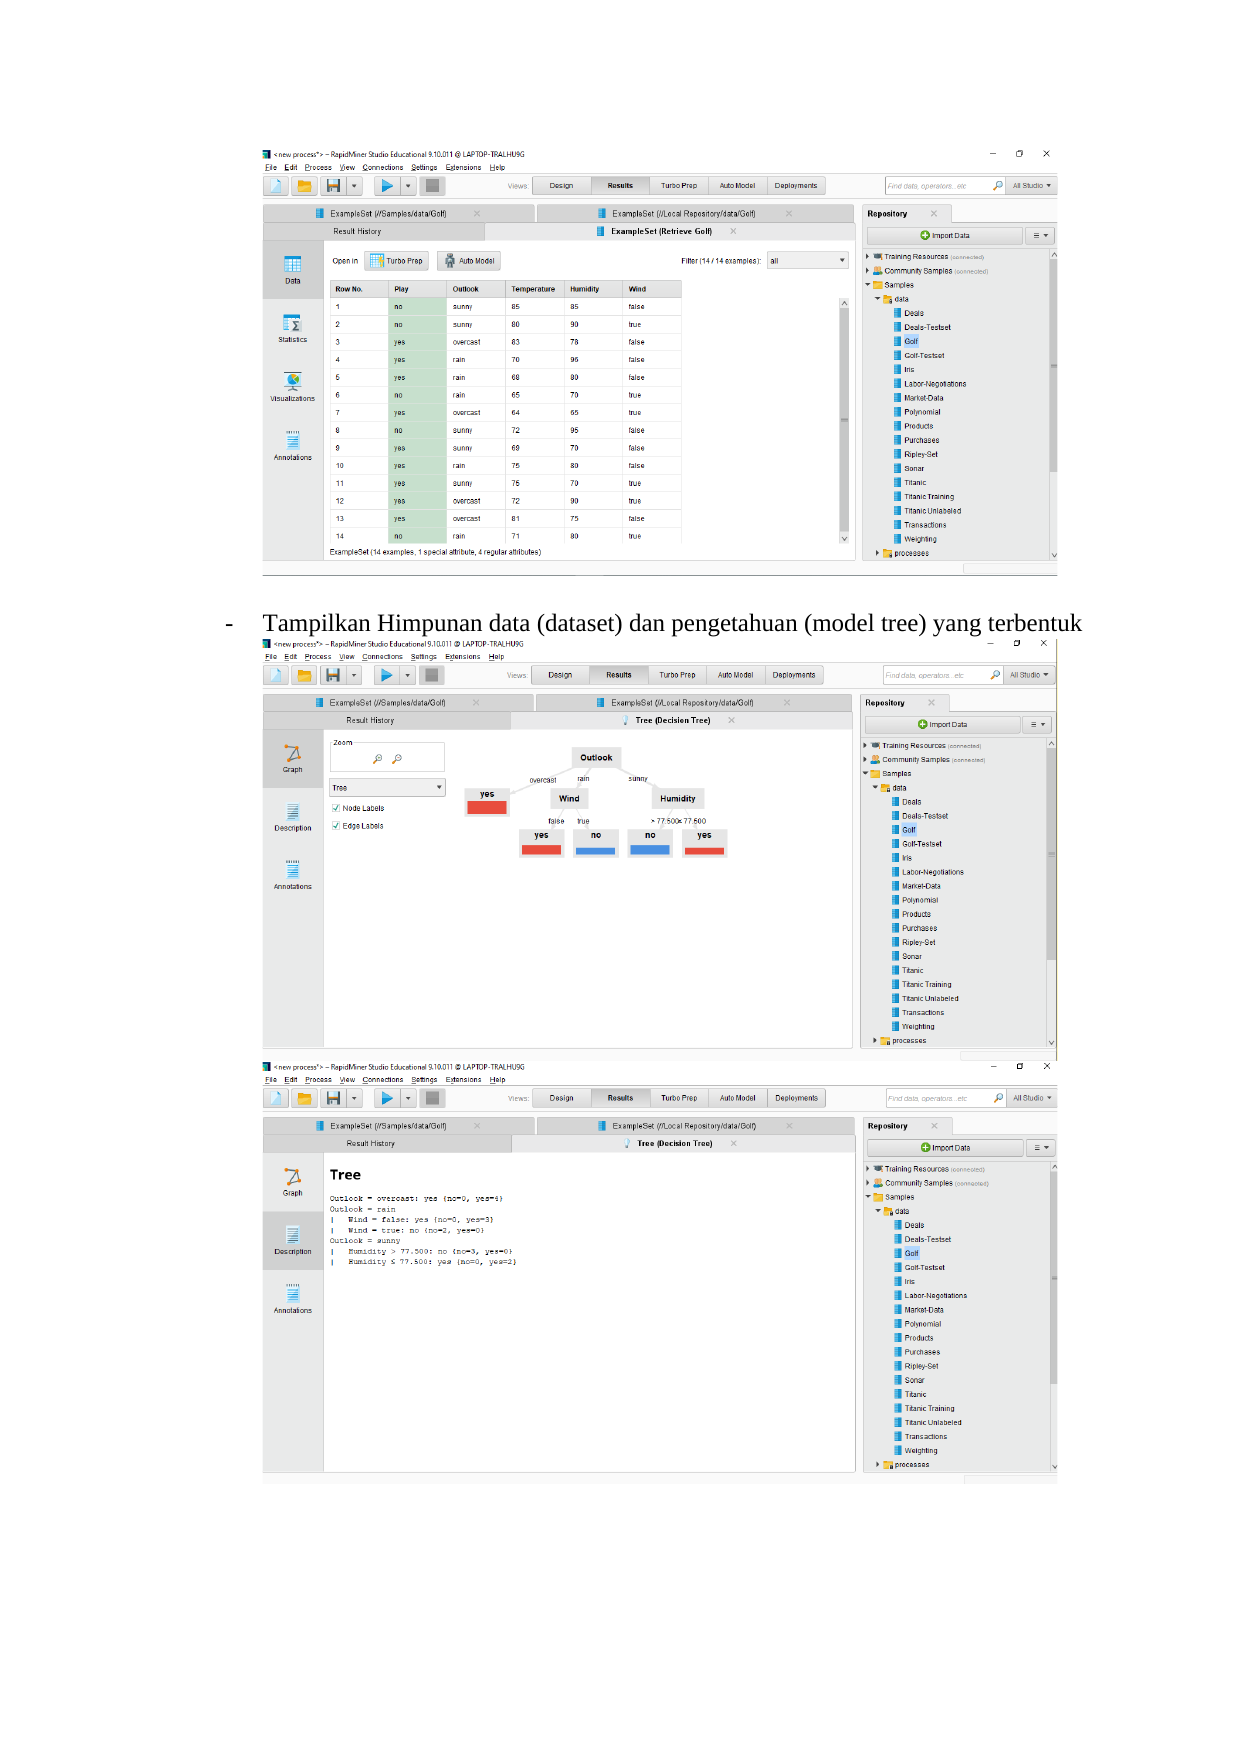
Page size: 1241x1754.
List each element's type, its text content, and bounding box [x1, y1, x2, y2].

picture [262, 150, 1058, 576]
list Tampilkan Himpunan data (dataset) dan pengetahuan (model tree) yang terbentuk [225, 608, 1090, 637]
picture [262, 1062, 1058, 1484]
picture [262, 639, 1058, 1061]
